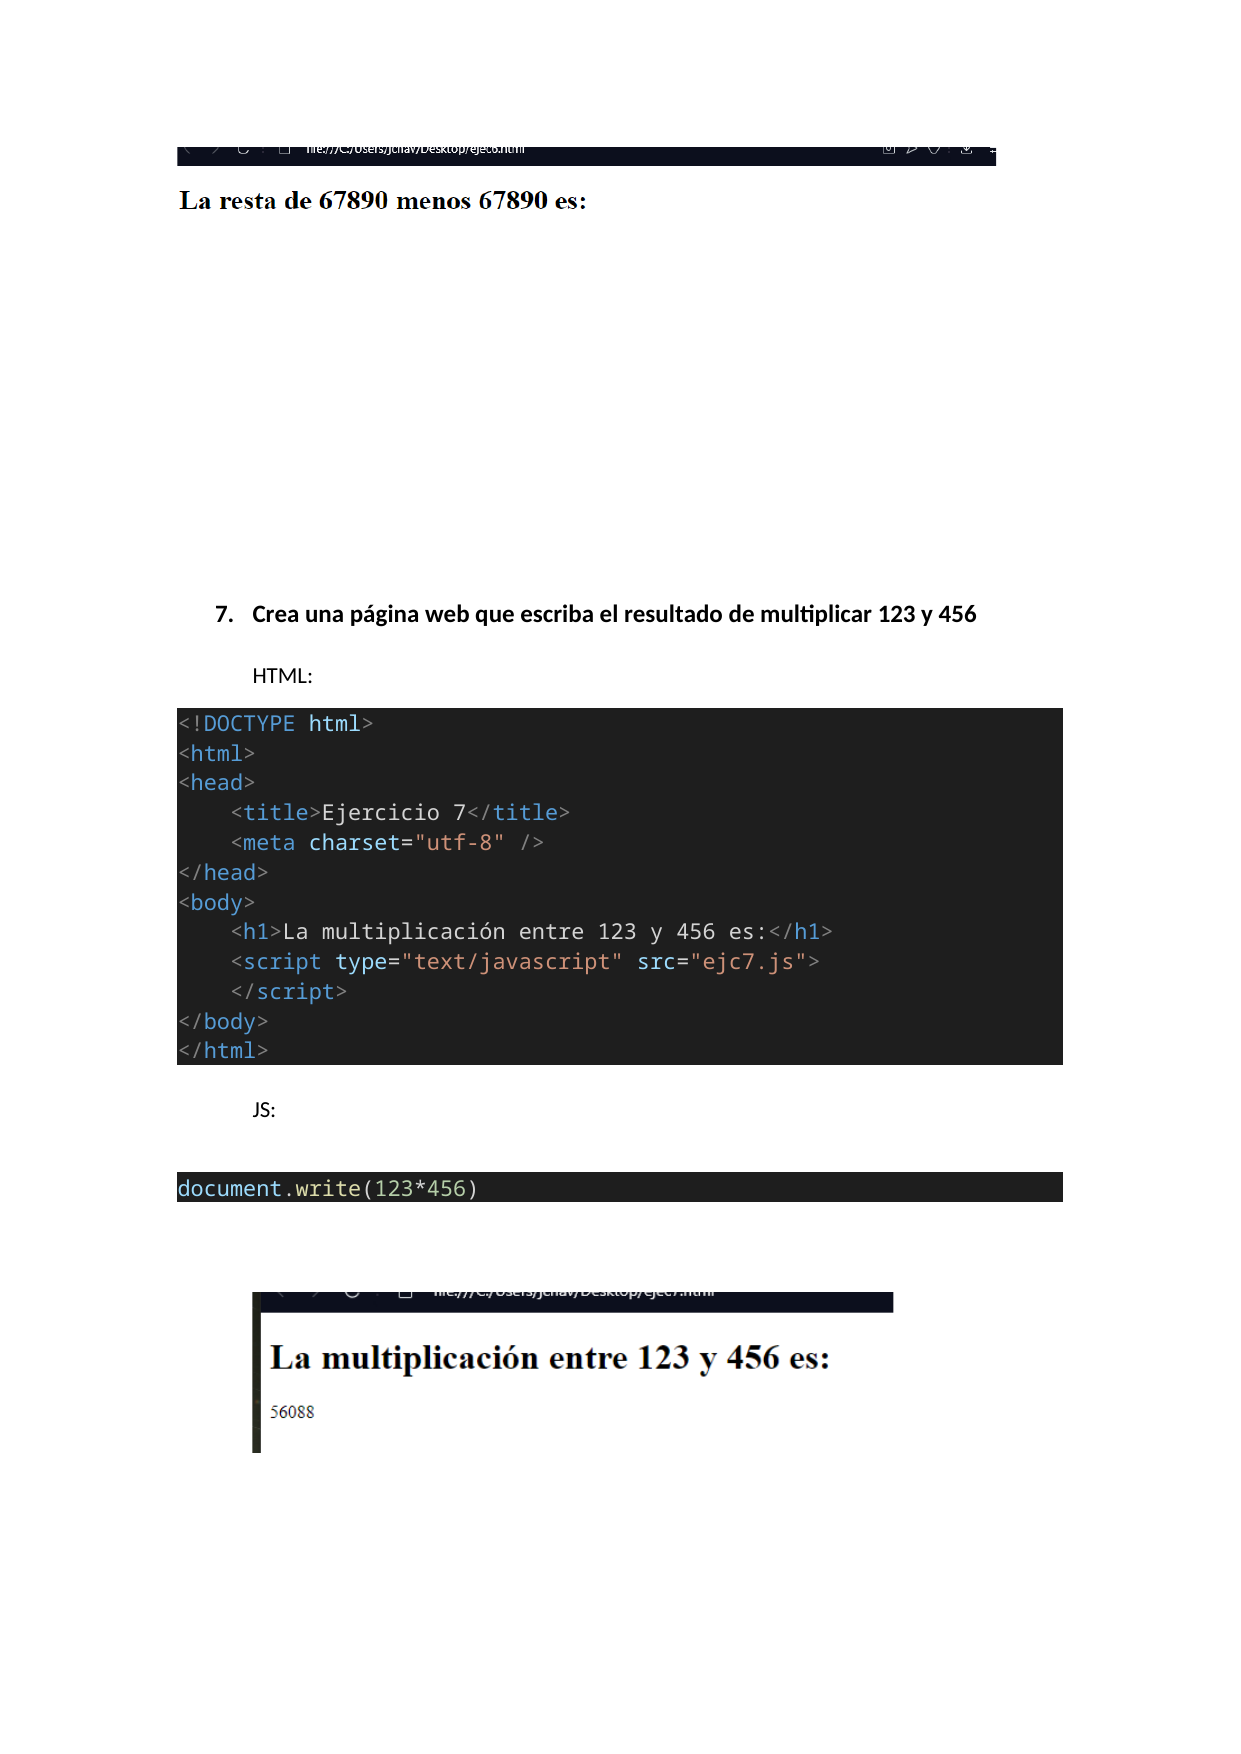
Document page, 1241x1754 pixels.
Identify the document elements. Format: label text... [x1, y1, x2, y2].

text <html> [177, 737, 1063, 767]
text <meta charset="utf-8" /> [177, 827, 1063, 857]
text </head> [177, 857, 1063, 886]
text </html> [177, 1035, 1063, 1065]
text <head> [177, 767, 1063, 797]
picture [252, 1292, 894, 1453]
text <body> [177, 886, 1063, 916]
picture [177, 147, 997, 251]
list JS: [252, 1095, 1063, 1123]
text </script> [177, 976, 1063, 1006]
text <script type="text/javascript" src="ejc7.js"> [177, 946, 1063, 976]
list HTML: [252, 661, 1063, 689]
list Crea una página web que escriba el resultado de multiplicar 123 y 456 [215, 598, 1063, 628]
text document.write(123*456) [177, 1172, 1063, 1202]
text </body> [177, 1006, 1063, 1035]
text <h1>La multiplicación entre 123 y 456 es:</h1> [177, 916, 1063, 946]
text <title>Ejercicio 7</title> [177, 797, 1063, 827]
text <!DOCTYPE html> [177, 708, 1063, 737]
